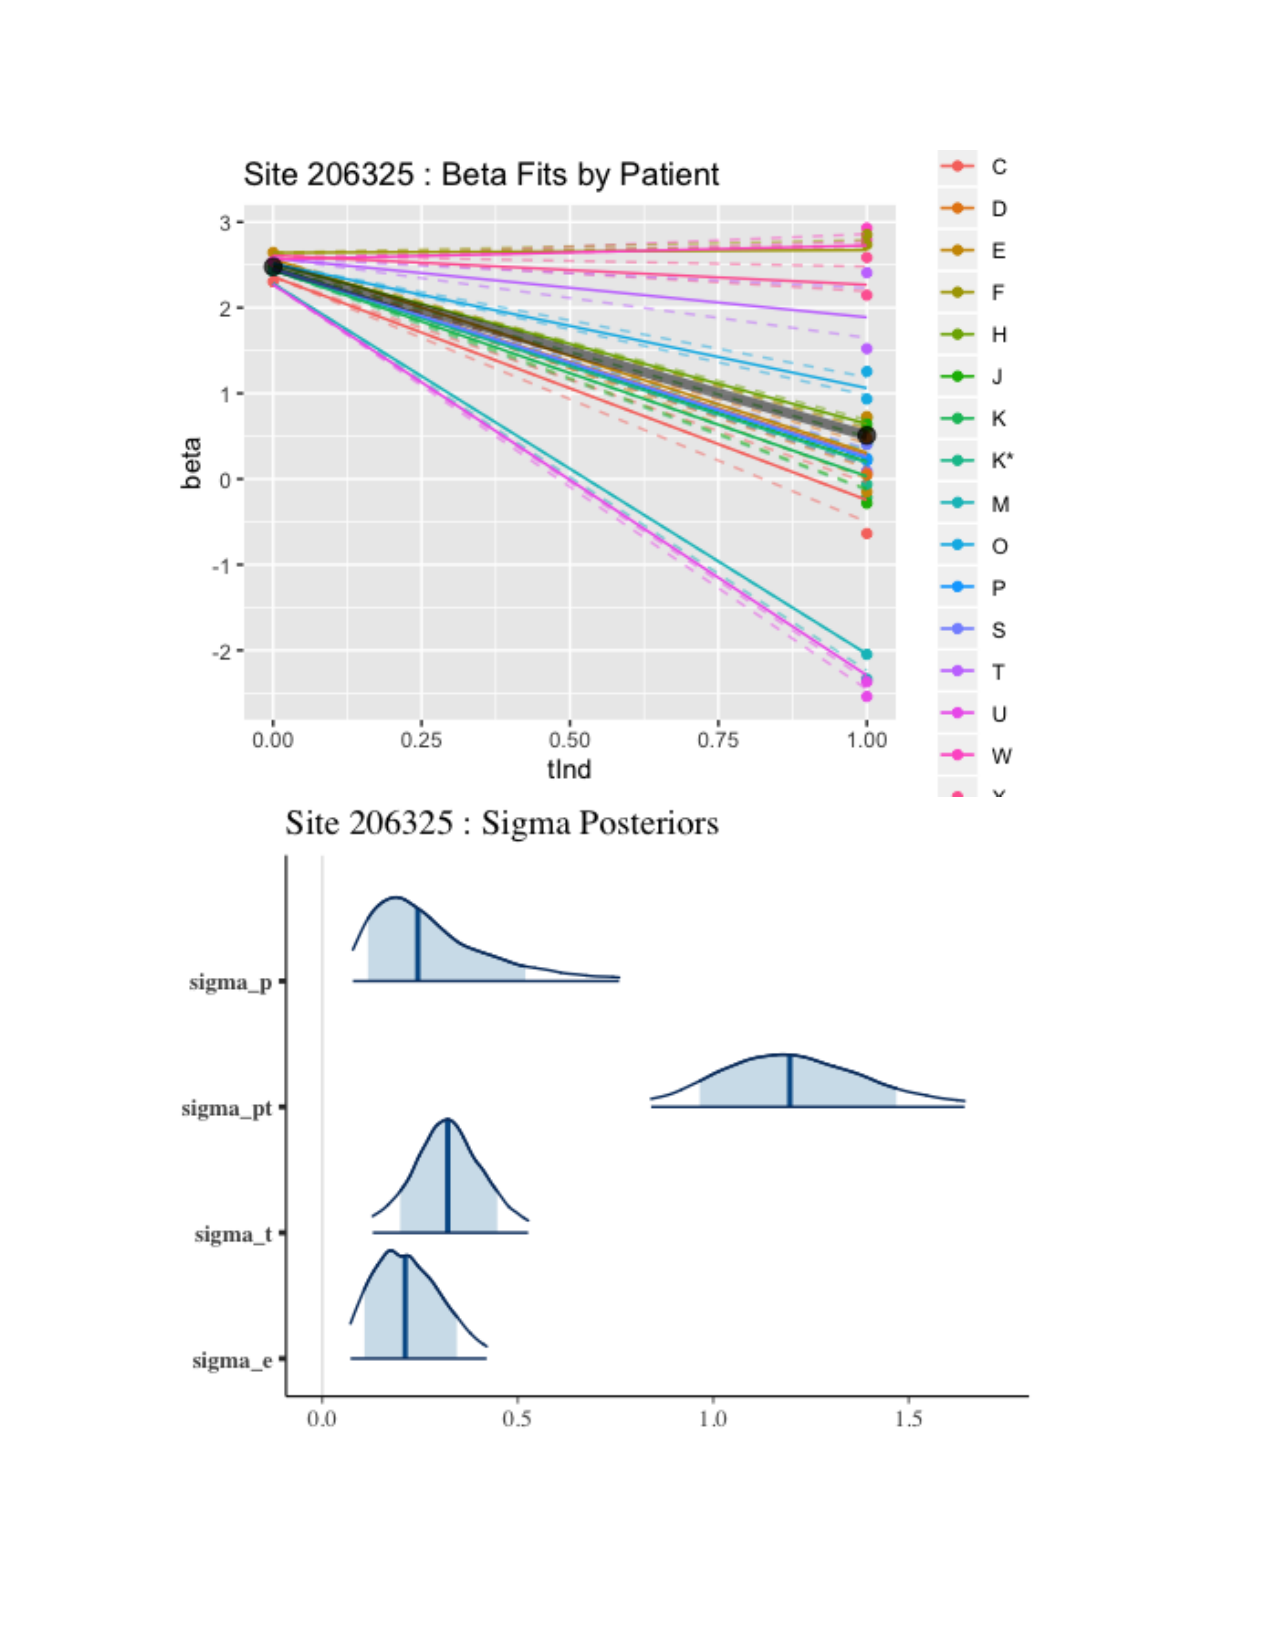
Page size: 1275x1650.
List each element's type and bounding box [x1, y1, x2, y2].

picture [168, 150, 1044, 1445]
